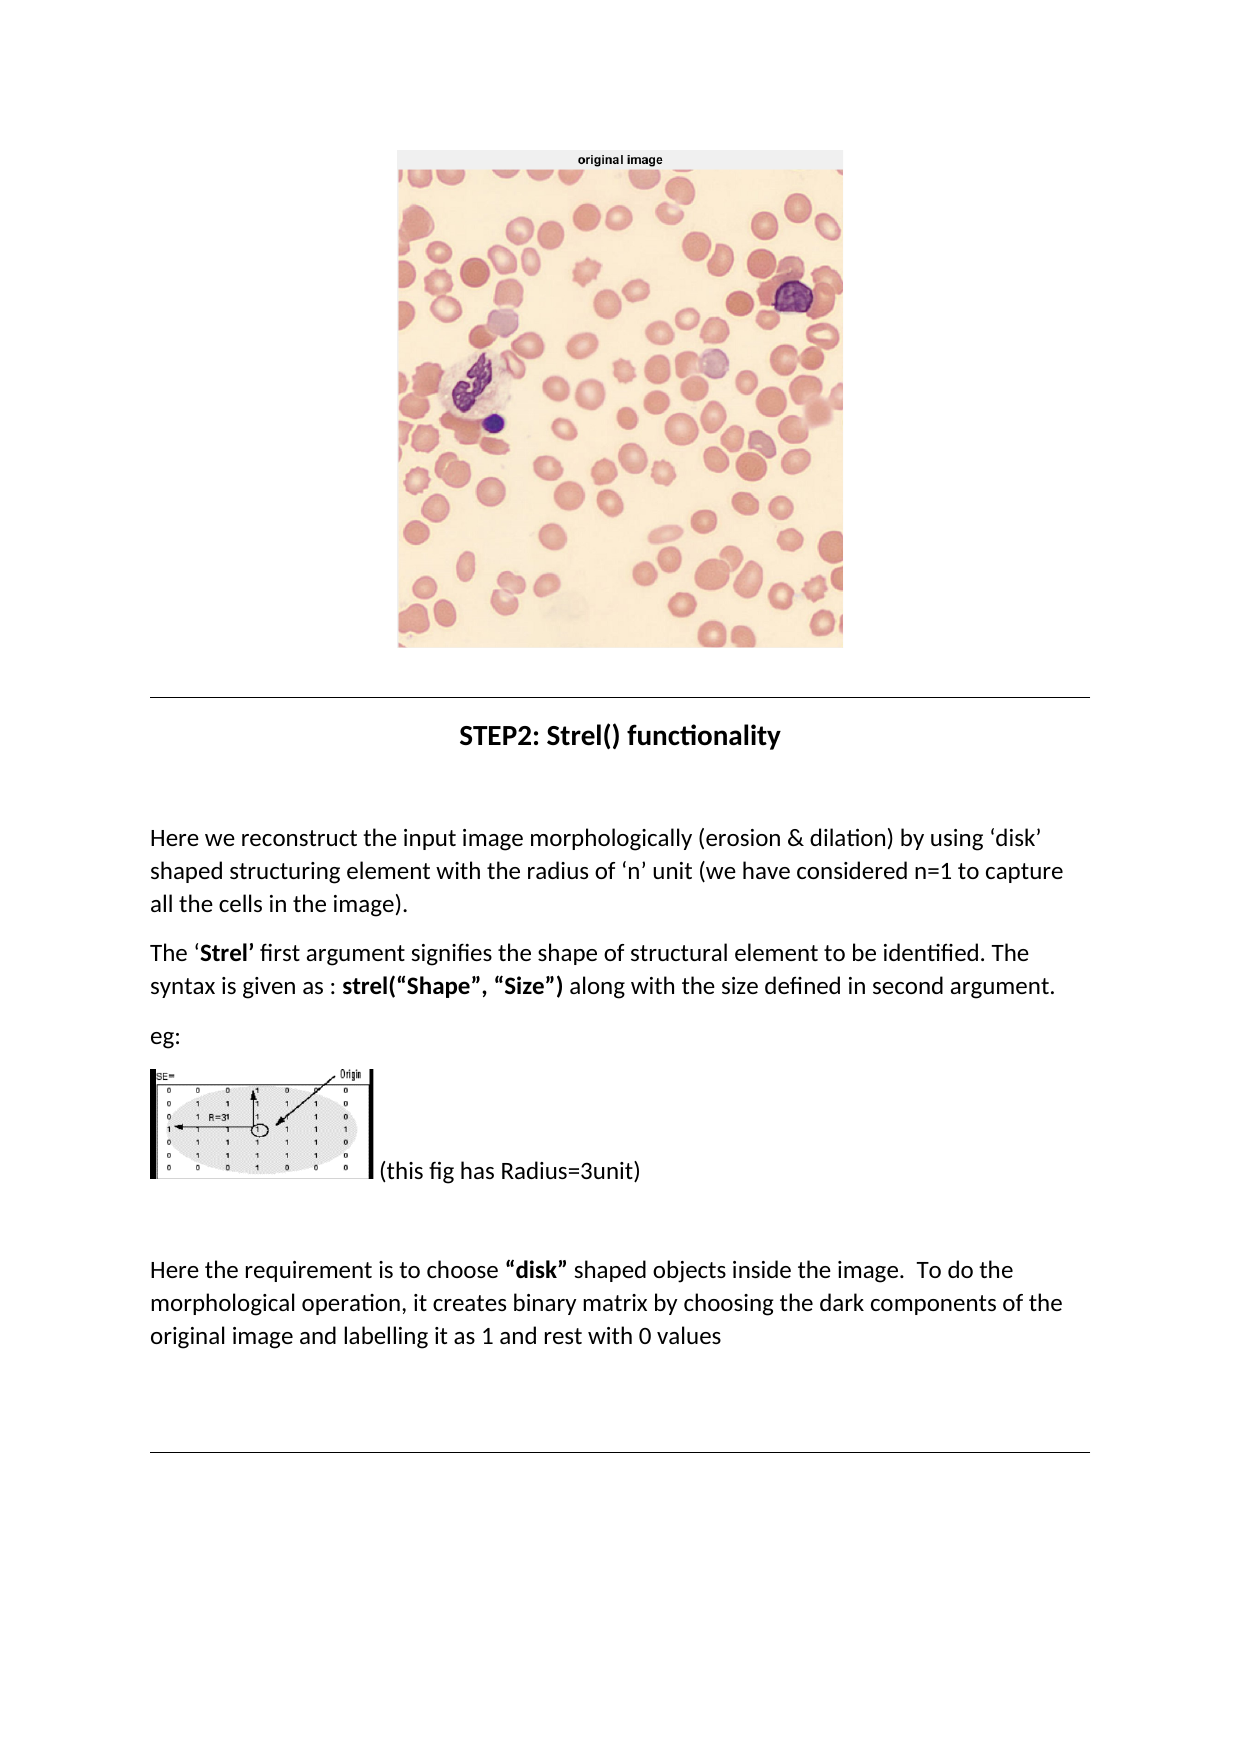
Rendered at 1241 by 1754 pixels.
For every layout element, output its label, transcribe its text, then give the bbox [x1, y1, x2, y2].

text (this fig has Radius=3unit) [150, 1069, 1090, 1185]
text eg: [150, 1020, 1090, 1050]
text Here the requirement is to choose “disk” shaped objects inside the image. To do the morphological operation, it creates binary matrix by choosing the dark components of the original image and labelling it as 1 and rest with 0 values [150, 1254, 1090, 1350]
picture [150, 1069, 374, 1179]
text The ‘Strel’ first argument signifies the shape of structural element to be identified. The syntax is given as : strel(“Shape”, “Size”) along with the size defined in second argument. [150, 937, 1090, 1001]
text Here we reconstruct the input image morphologically (erosion & dilation) by using ‘disk’ shaped structuring element with the radius of ‘n’ unit (we have considered n=1 to capture all the cells in the image). [150, 822, 1090, 918]
text STEP2: Strel() functionality [150, 717, 1090, 753]
picture [397, 150, 844, 648]
